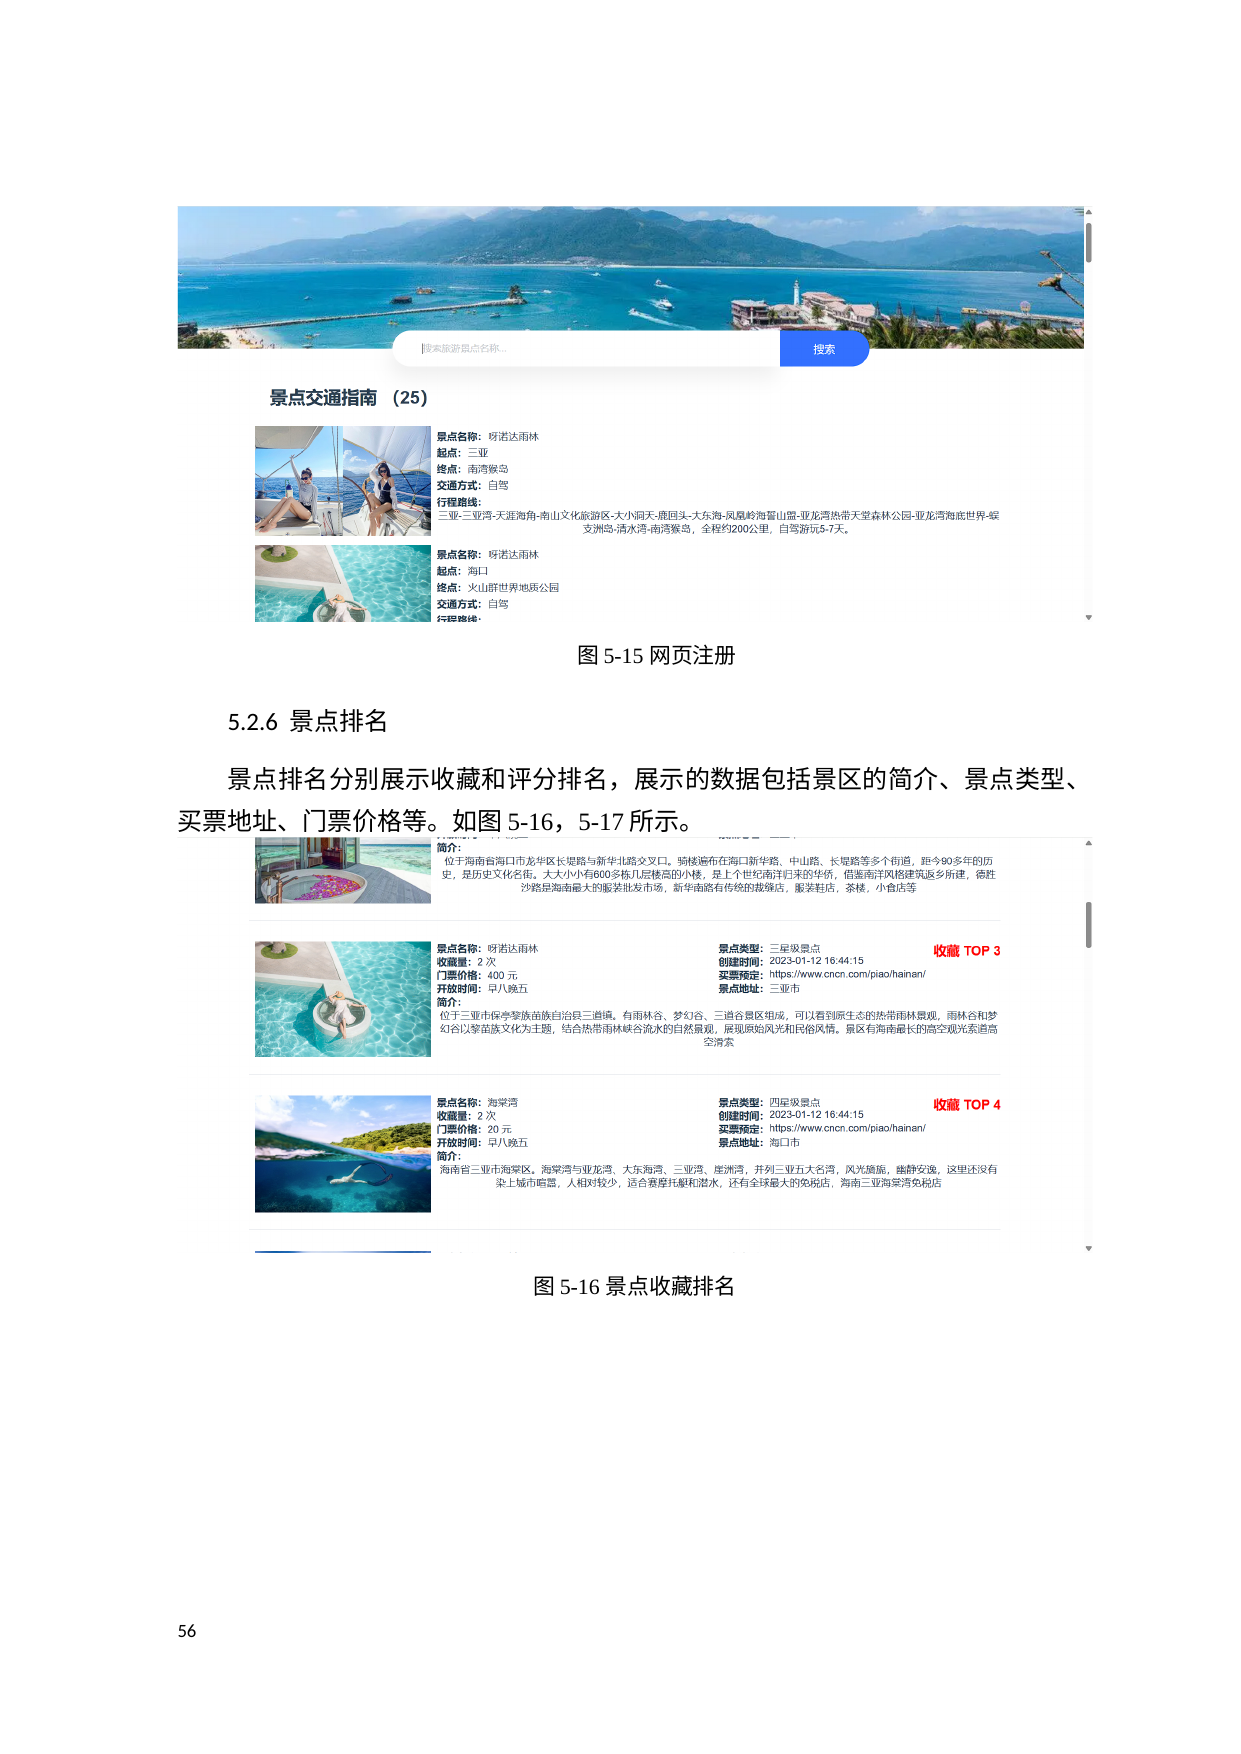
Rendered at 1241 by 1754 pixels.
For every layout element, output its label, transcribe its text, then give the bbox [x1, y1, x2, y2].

picture [177, 837, 1093, 1253]
text 图5-15 网页注册 [177, 638, 1093, 669]
picture [177, 206, 1093, 622]
text 景点排名分别展示收藏和评分排名，展示的数据包括景区的简介、景点类型、买票地址、门票价格等。如图5-16，5-17所示。 [177, 754, 1093, 837]
text 5.2.6 景点排名 [177, 702, 1093, 738]
text 图5-16 景点收藏排名图5-17 景点评分排名 [177, 1269, 1093, 1300]
